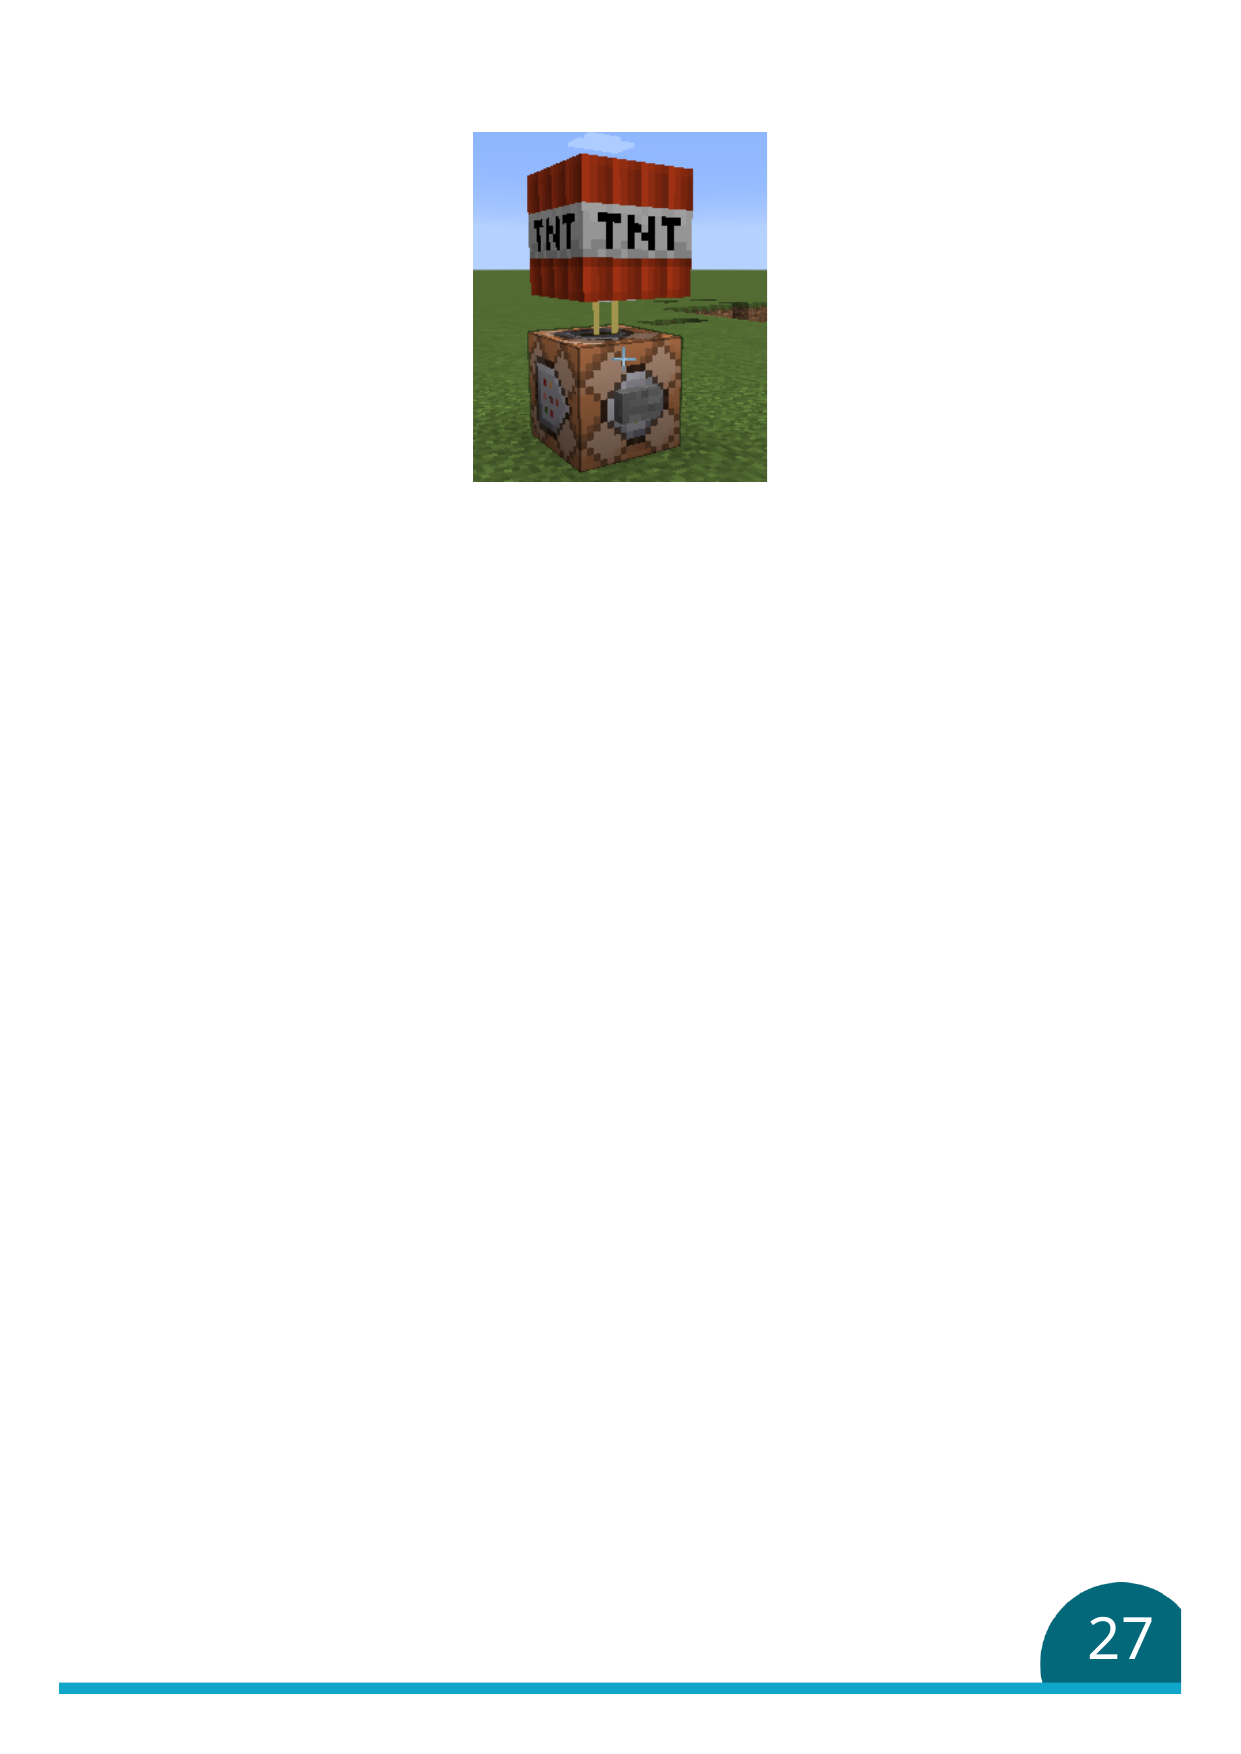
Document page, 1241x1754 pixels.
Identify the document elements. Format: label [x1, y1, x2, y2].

picture [473, 132, 768, 482]
picture [59, 1582, 1182, 1682]
